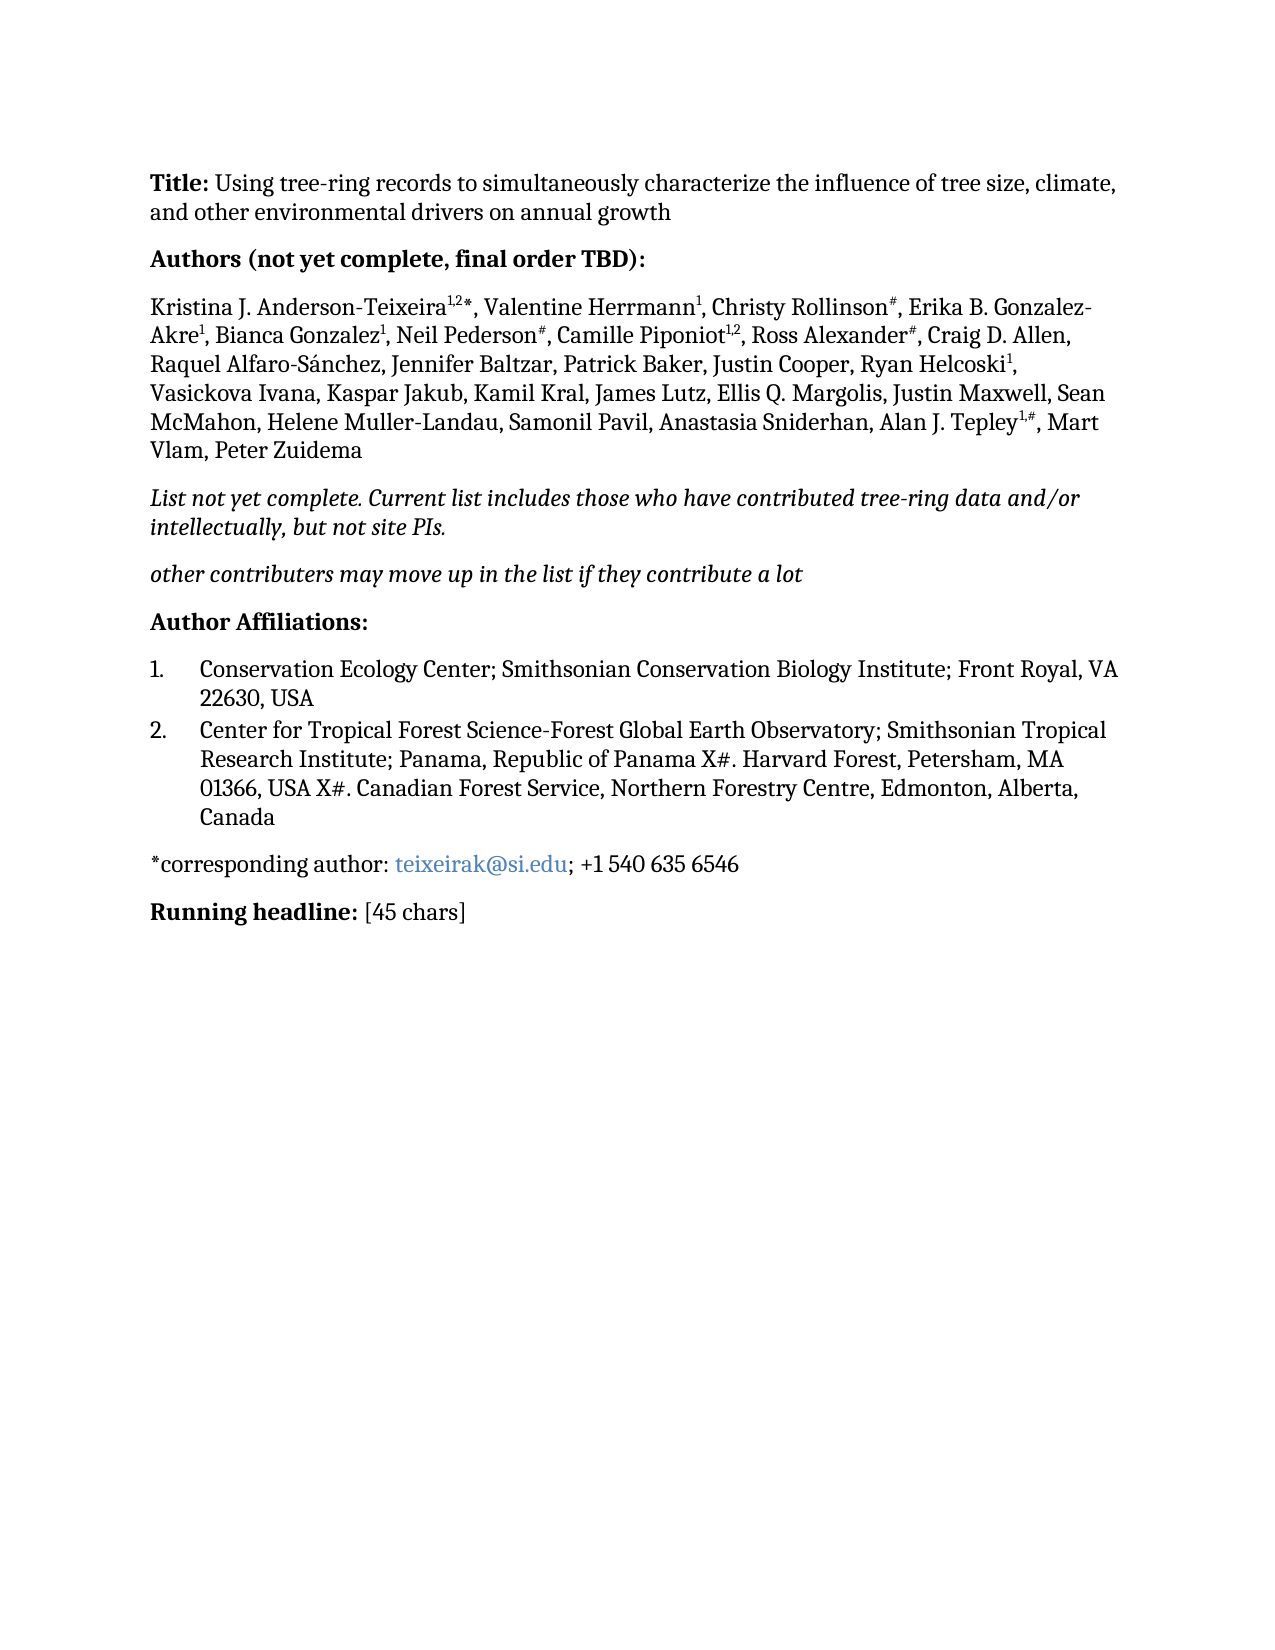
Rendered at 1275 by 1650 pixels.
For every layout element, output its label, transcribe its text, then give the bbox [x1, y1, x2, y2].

list Conservation Ecology Center; Smithsonian Conservation Biology Institute; Front Royal, VA 22630, USA [150, 655, 1125, 712]
text List not yet complete. Current list includes those who have contributed tree-ring data and/or intellectually, but not site PIs. [150, 484, 1125, 541]
text Authors (not yet complete, final order TBD): [150, 245, 1125, 274]
text Running headline: [45 chars] [150, 897, 1125, 926]
text other contributers may move up in the list if they contribute a lot [150, 560, 1125, 589]
text Title: Using tree-ring records to simultaneously characterize the influence of tree size, climate, and other environmental drivers on annual growth [150, 169, 1125, 226]
text *corresponding author: teixeirak@si.edu; +1 540 635 6546 [150, 850, 1125, 879]
list Center for Tropical Forest Science-Forest Global Earth Observatory; Smithsonian Tropical Research Institute; Panama, Republic of Panama X#. Harvard Forest, Petersham, MA 01366, USA X#. Canadian Forest Service, Northern Forestry Centre, Edmonton, Alberta, Canada [150, 716, 1125, 831]
text Kristina J. Anderson-Teixeira1,2*, Valentine Herrmann1, Christy Rollinson#, Erika B. Gonzalez-Akre1, Bianca Gonzalez1, Neil Pederson#, Camille Piponiot1,2, Ross Alexander#, Craig D. Allen, Raquel Alfaro-Sánchez, Jennifer Baltzar, Patrick Baker, Justin Cooper, Ryan Helcoski1, Vasickova Ivana, Kaspar Jakub, Kamil Kral, James Lutz, Ellis Q. Margolis, Justin Maxwell, Sean McMahon, Helene Muller-Landau, Samonil Pavil, Anastasia Sniderhan, Alan J. Tepley1,#, Mart Vlam, Peter Zuidema [150, 292, 1125, 465]
text Author Affiliations: [150, 607, 1125, 636]
